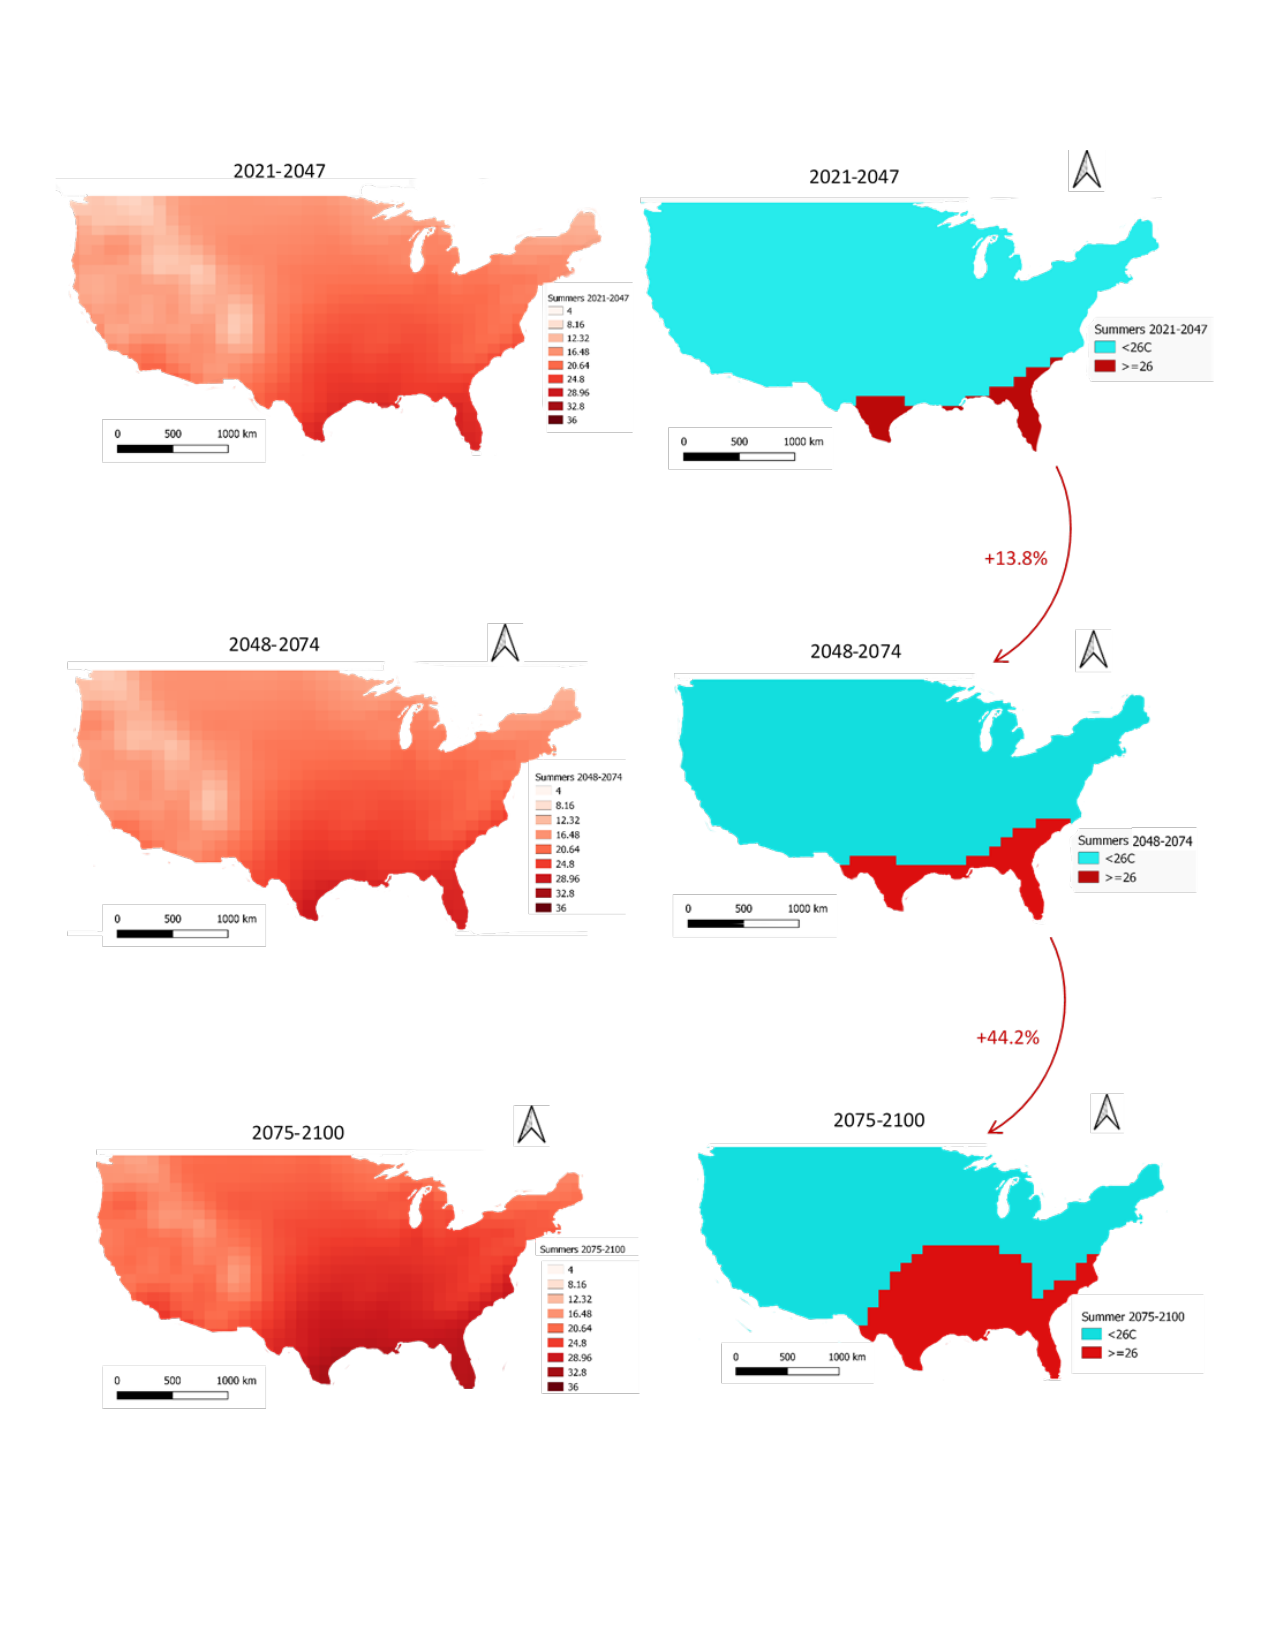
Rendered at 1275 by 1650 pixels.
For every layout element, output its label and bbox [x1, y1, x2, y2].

picture [55, 150, 1214, 1412]
